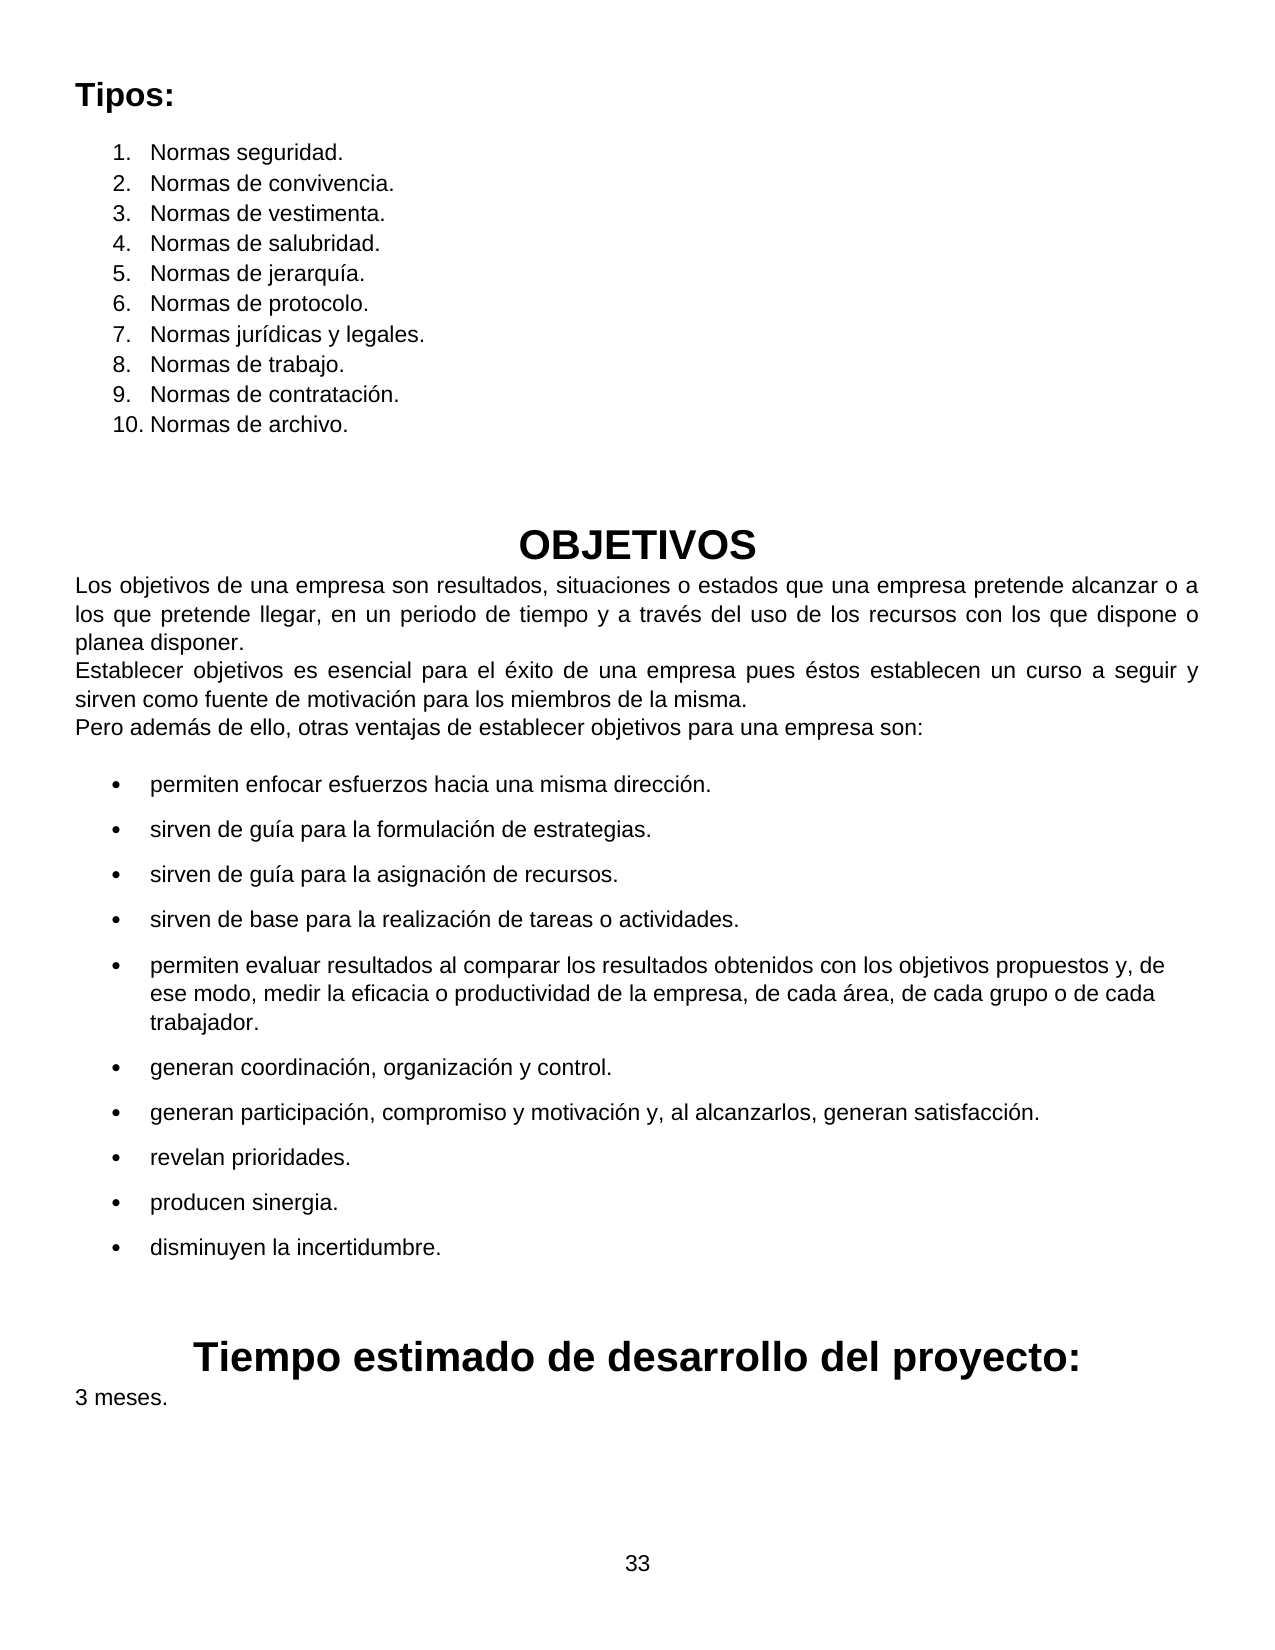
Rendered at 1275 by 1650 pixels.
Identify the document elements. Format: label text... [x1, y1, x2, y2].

list Normas de convivencia. [112, 169, 1200, 196]
text Establecer objetivos es esencial para el éxito de una empresa pues éstos establecen un curso a seguir y sirven como fuente de motivación para los miembros de la misma. [75, 657, 1200, 712]
text 3 meses. [75, 1384, 1200, 1411]
list Normas de trabajo. [112, 351, 1200, 377]
list Normas de salubridad. [112, 230, 1200, 256]
list disminuyen la incertidumbre. [112, 1234, 1200, 1260]
list permiten enfocar esfuerzos hacia una misma dirección. [112, 771, 1200, 797]
list generan coordinación, organización y control. [112, 1053, 1200, 1080]
list sirven de base para la realización de tareas o actividades. [112, 906, 1200, 933]
list Normas seguridad. [112, 139, 1200, 166]
list generan participación, compromiso y motivación y, al alcanzarlos, generan satisfacción. [112, 1099, 1200, 1125]
list Normas jurídicas y legales. [112, 321, 1200, 347]
list revelan prioridades. [112, 1144, 1200, 1170]
list Normas de contratación. [112, 381, 1200, 407]
subtitle Tipos: [75, 75, 1200, 113]
text Pero además de ello, otras ventajas de establecer objetivos para una empresa son: [75, 714, 1200, 741]
list Normas de protocolo. [112, 290, 1200, 317]
list permiten evaluar resultados al comparar los resultados obtenidos con los objetivos propuestos y, de ese modo, medir la eficacia o productividad de la empresa, de cada área, de cada grupo o de cada trabajador. [112, 952, 1200, 1035]
list sirven de guía para la formulación de estrategias. [112, 816, 1200, 843]
subtitle Tiempo estimado de desarrollo del proyecto: [75, 1332, 1200, 1380]
list producen sinergia. [112, 1189, 1200, 1215]
list Normas de jerarquía. [112, 260, 1200, 287]
list Normas de vestimenta. [112, 200, 1200, 226]
list Normas de archivo. [112, 411, 1200, 438]
subtitle OBJETIVOS [75, 520, 1200, 568]
list sirven de guía para la asignación de recursos. [112, 861, 1200, 888]
text Los objetivos de una empresa son resultados, situaciones o estados que una empresa pretende alcanzar o a los que pretende llegar, en un periodo de tiempo y a través del uso de los recursos con los que dispone o planea disponer. [75, 572, 1200, 655]
